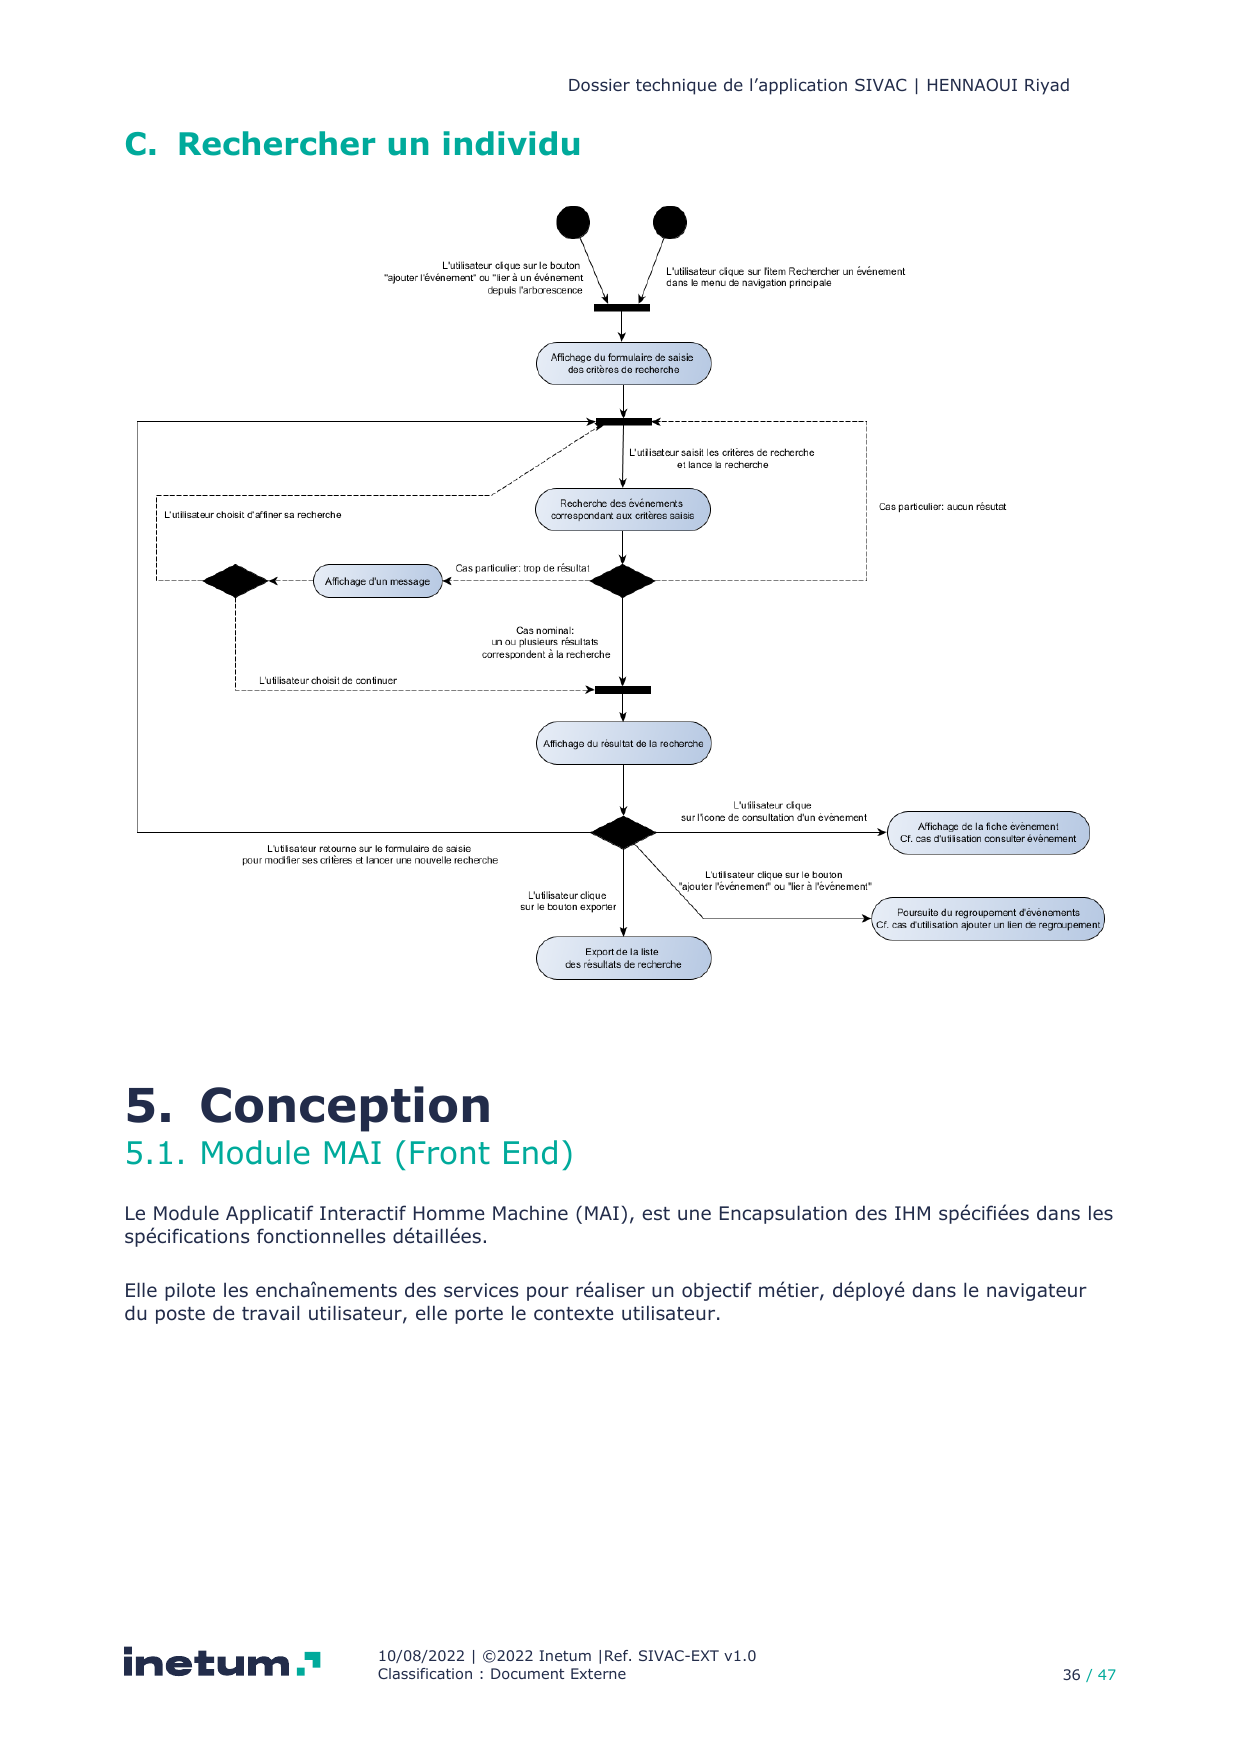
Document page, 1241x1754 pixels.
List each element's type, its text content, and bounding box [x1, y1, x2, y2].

subtitle Module MAI (Front End) [124, 1133, 1116, 1171]
text Le Module Applicatif Interactif Homme Machine (MAI), est une Encapsulation des IHM spécifiées dans les spécifications fonctionnelles détaillées. [124, 1202, 1116, 1248]
text Elle pilote les enchaînements des services pour réaliser un objectif métier, déployé dans le navigateur du poste de travail utilisateur, elle porte le contexte utilisateur. [124, 1279, 1116, 1324]
subtitle Conception [124, 1076, 1116, 1133]
subtitle Rechercher un individu [124, 124, 1116, 162]
picture [124, 193, 1117, 991]
